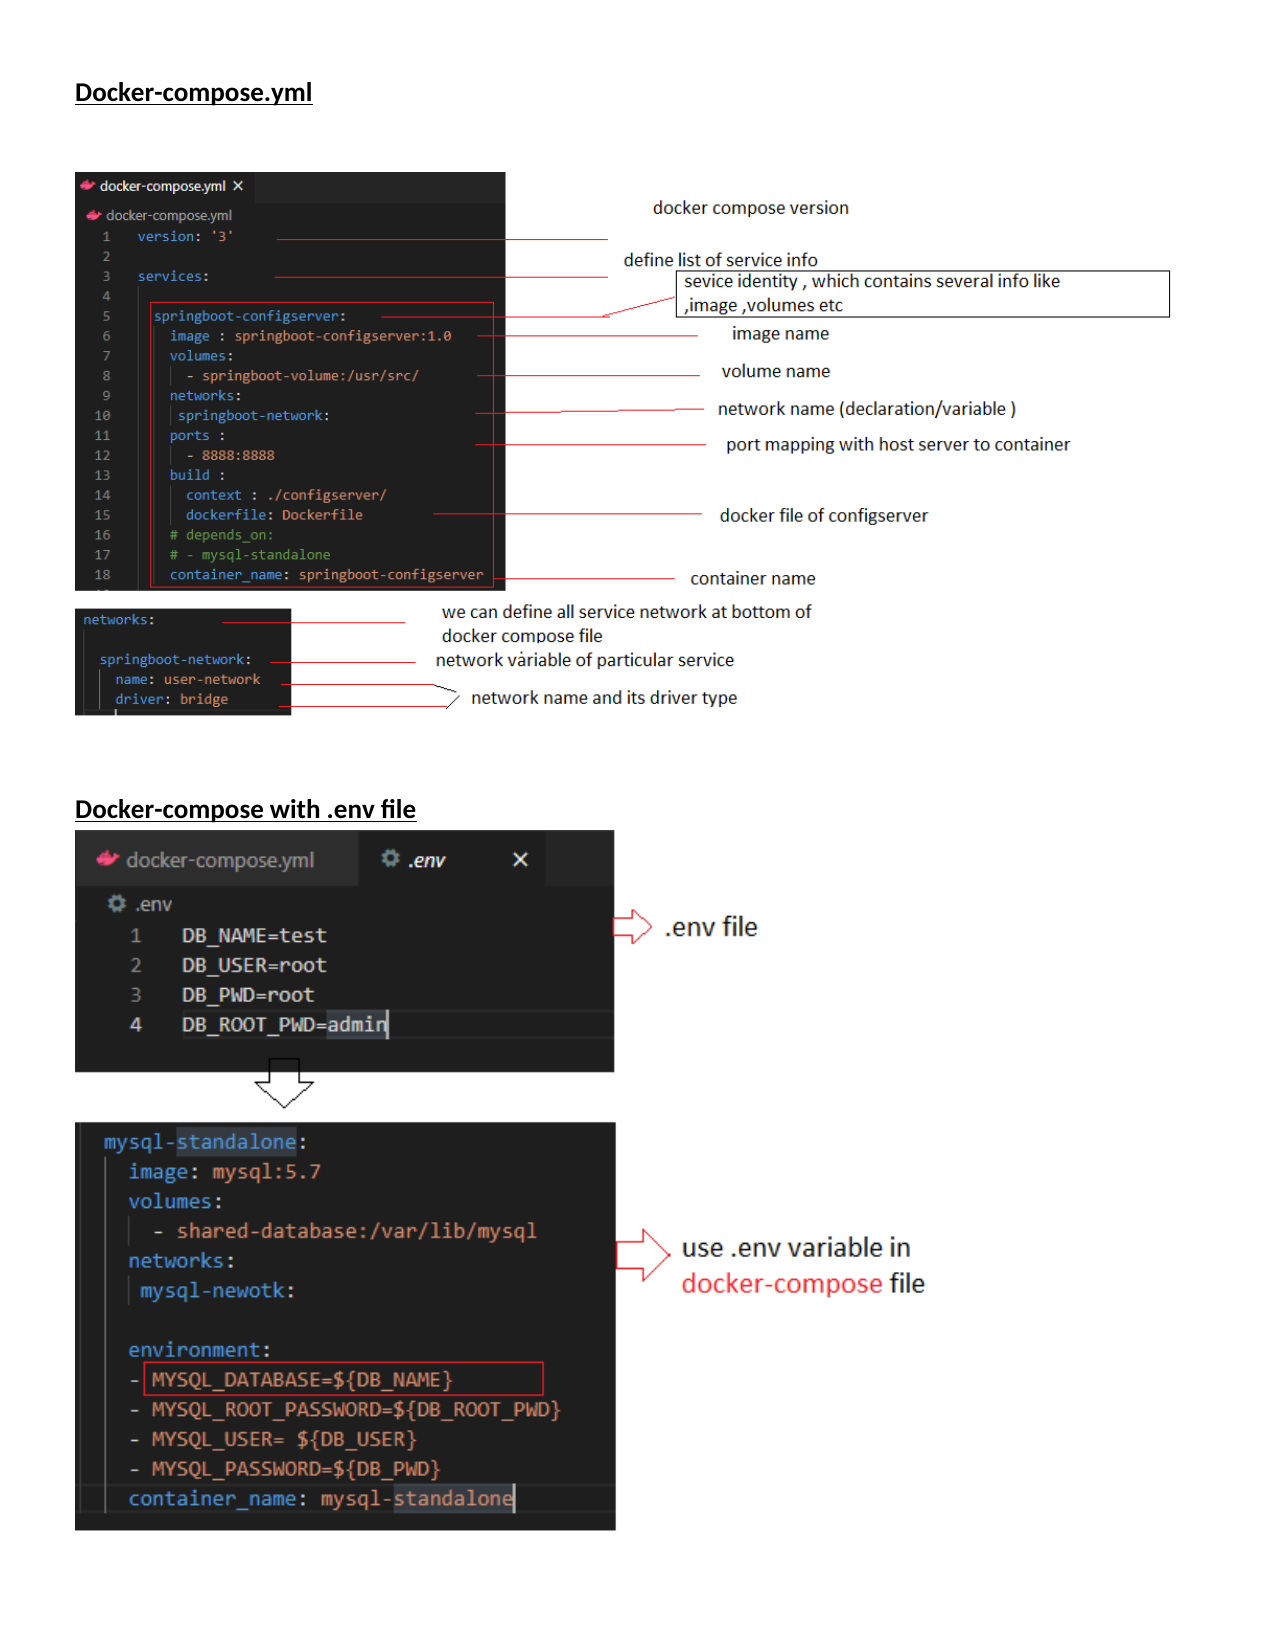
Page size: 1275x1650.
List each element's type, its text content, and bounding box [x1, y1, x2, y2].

picture [75, 172, 1191, 751]
text Docker-compose with .env file [75, 792, 1191, 825]
picture [75, 830, 946, 1562]
text Docker-compose.yml [75, 75, 1191, 108]
